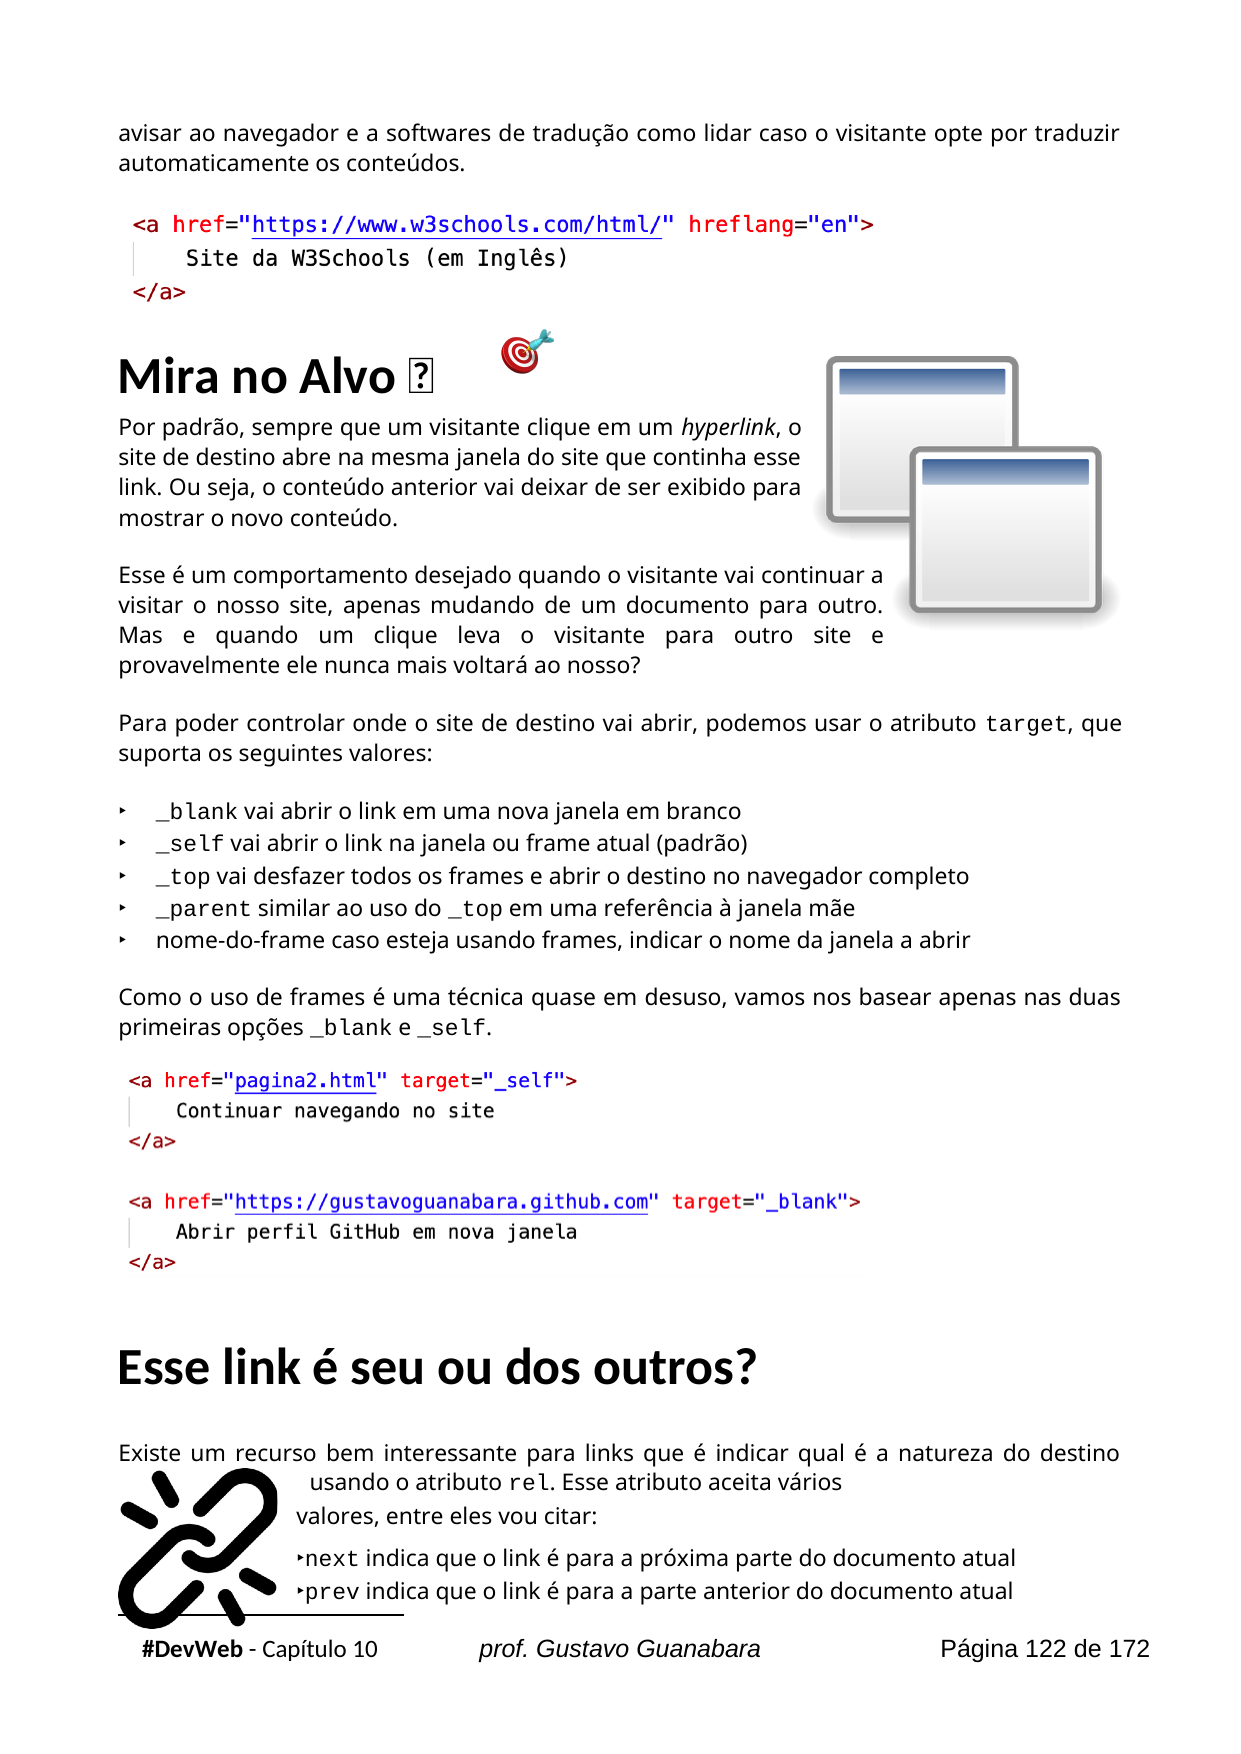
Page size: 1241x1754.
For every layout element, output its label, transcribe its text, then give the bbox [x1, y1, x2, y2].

text ‣next indica que o link é para a próxima parte do documento atual [278, 1542, 1122, 1573]
list _blank vai abrir o link em uma nova janela em branco [118, 794, 1122, 826]
picture [118, 210, 883, 309]
picture [501, 321, 554, 342]
text valores, entre eles vou citar: [278, 1500, 1122, 1531]
list _self vai abrir o link na janela ou frame atual (padrão) [118, 827, 1122, 858]
text Por padrão, sempre que um visitante clique em um hyperlink, o site de destino abre na mesma janela do site que continha esse link. Ou seja, o conteúdo anterior vai deixar de ser exibido para mostrar o novo conteúdo. [118, 412, 802, 533]
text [118, 117, 1122, 178]
picture [810, 356, 1123, 631]
list _parent similar ao uso do _top em uma referência à janela mãe [118, 892, 1122, 923]
list _top vai desfazer todos os frames e abrir o destino no navegador completo [118, 859, 1122, 890]
text Existe um recurso bem interessante para links que é indicar qual é a natureza do destino usando o atributo rel. Esse atributo aceita vários [118, 1437, 1122, 1498]
list nome-do-frame caso esteja usando frames, indicar o nome da janela a abrir [118, 924, 1122, 955]
text ‣prev indica que o link é para a parte anterior do documento atual [278, 1575, 1122, 1606]
text Esse é um comportamento desejado quando o visitante vai continuar a visitar o nosso site, apenas mudando de um documento para outro. Mas e quando um clique leva o visitante para outro site e provavelmente ele nunca mais voltará ao nosso? [118, 559, 884, 681]
text Como o uso de frames é uma técnica quase em desuso, vamos nos basear apenas nas duas primeiras opções _blank e _self. [118, 982, 1122, 1042]
text Para poder controlar onde o site de destino vai abrir, podemos usar o atributo target, que suporta os seguintes valores: [118, 707, 1122, 768]
picture [118, 1468, 278, 1629]
text Mira no Alvo 🎯 [118, 342, 1122, 406]
text Esse link é seu ou dos outros? [118, 1334, 1122, 1398]
picture [122, 1069, 870, 1277]
